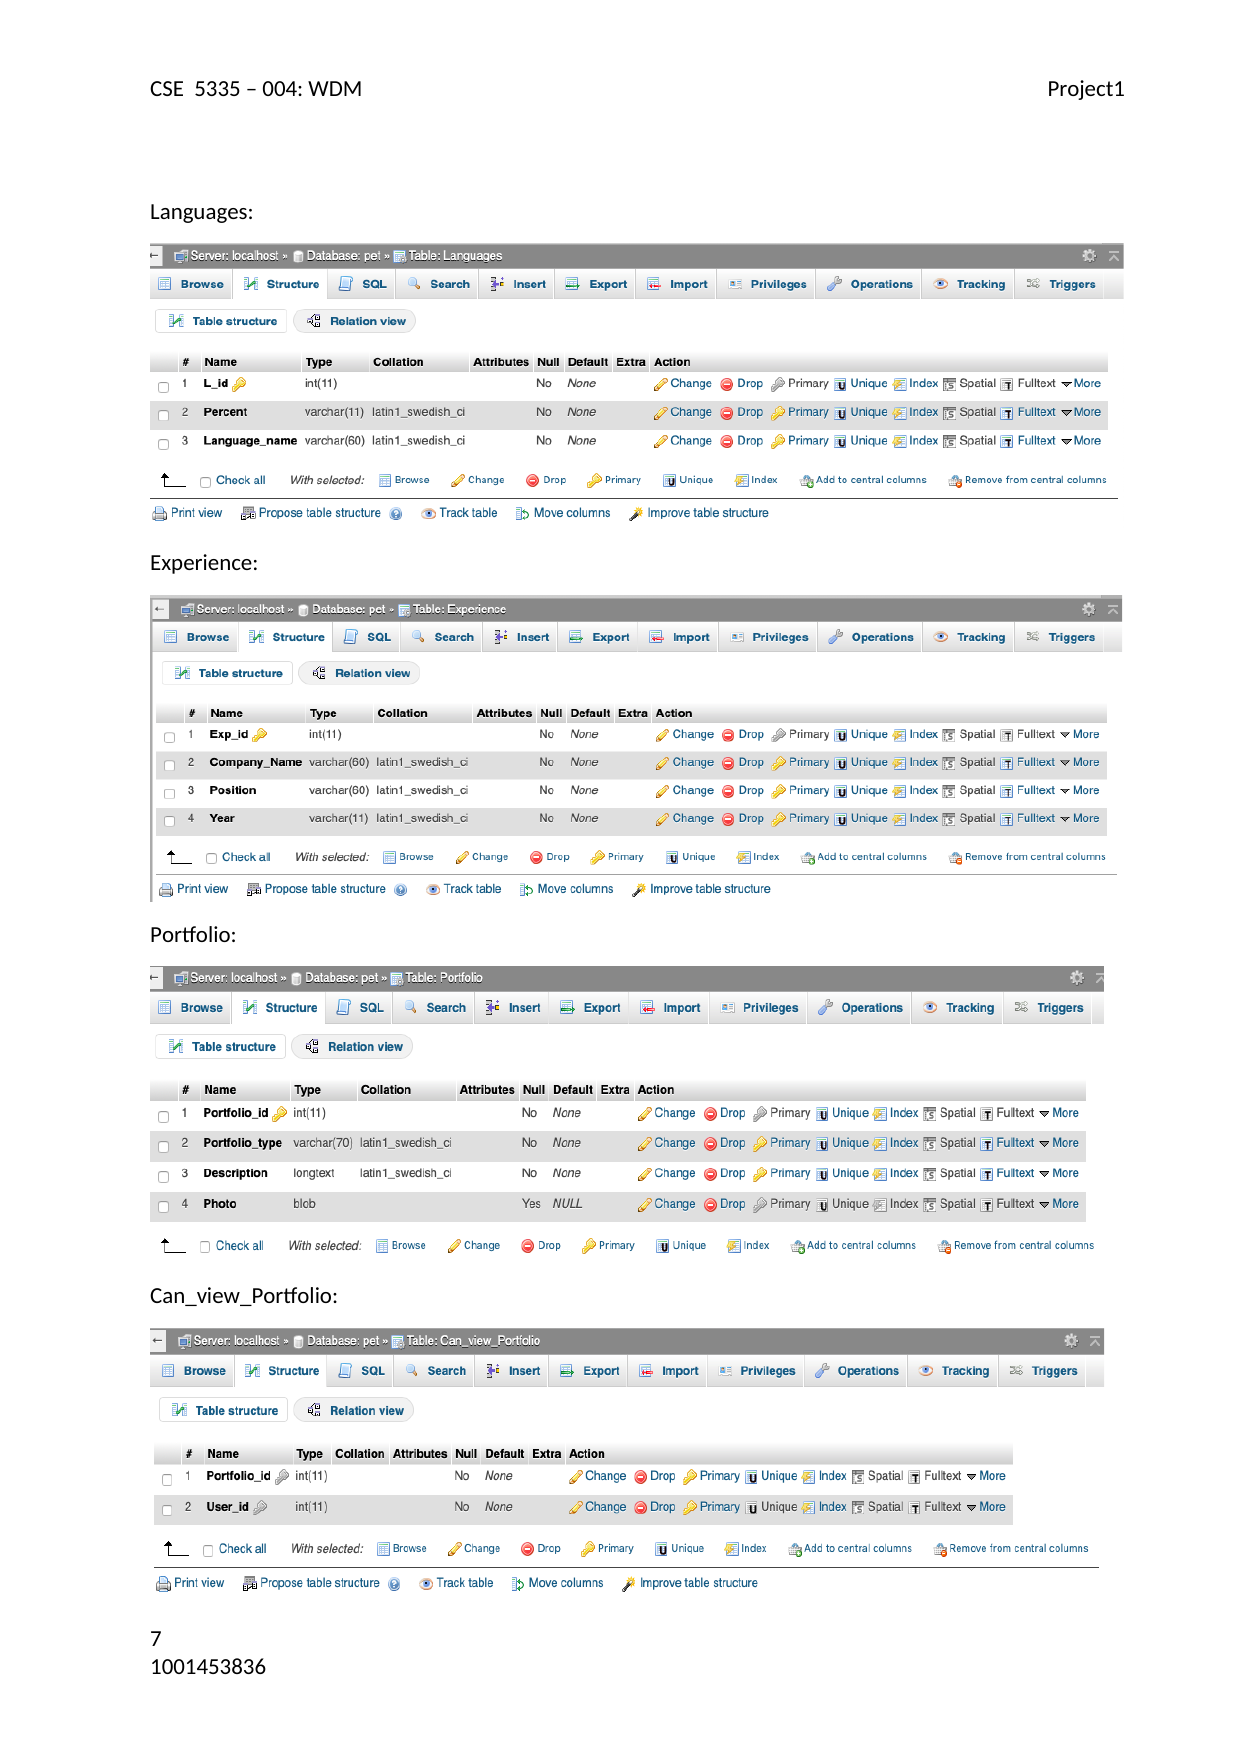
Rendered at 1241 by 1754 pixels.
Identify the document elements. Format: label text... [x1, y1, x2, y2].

text Experience: [150, 1066, 1090, 1093]
picture [150, 761, 1124, 1047]
picture [150, 1112, 1123, 1419]
text Languages: [150, 714, 1090, 742]
text Portfolio: [150, 1437, 1090, 1465]
picture [150, 150, 1124, 508]
